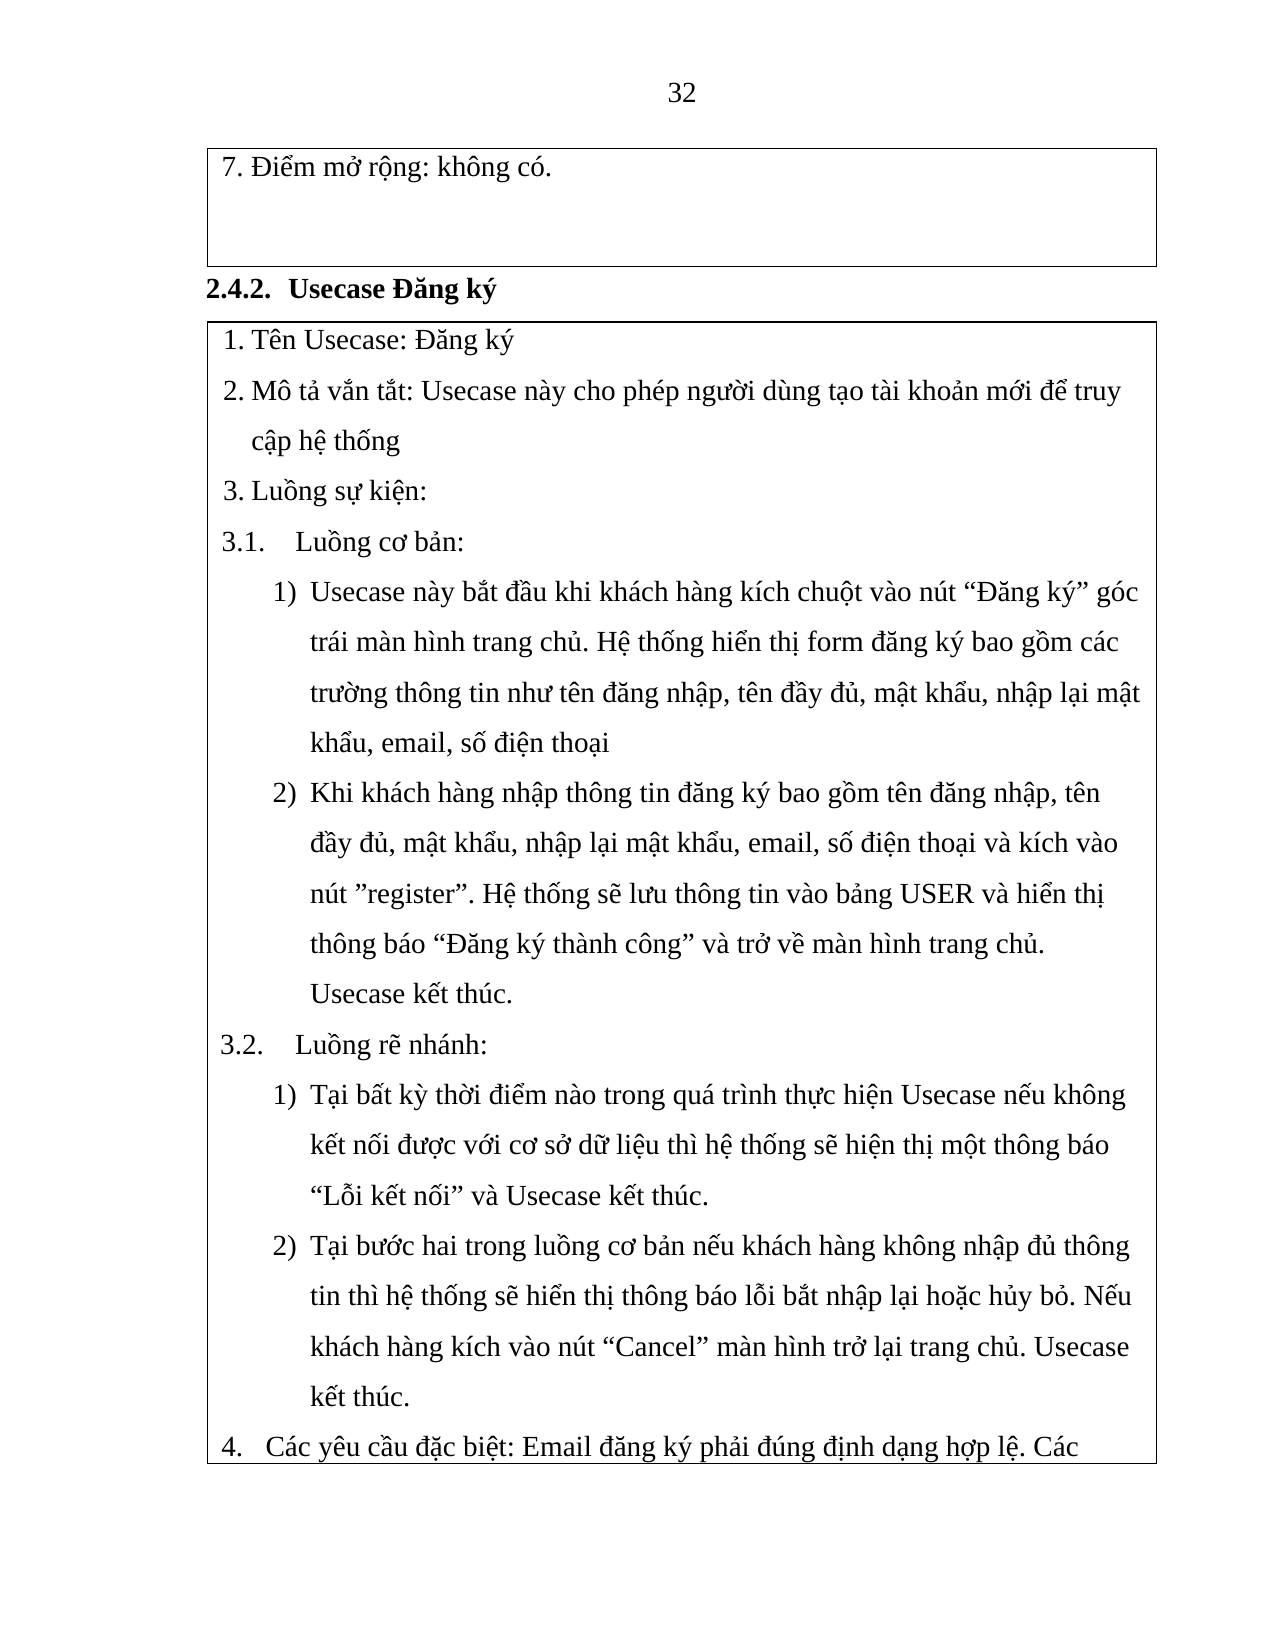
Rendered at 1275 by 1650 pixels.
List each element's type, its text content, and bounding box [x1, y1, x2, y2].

subtitle Usecase Đăng ký [206, 271, 1157, 305]
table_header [208, 323, 1156, 1463]
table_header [208, 149, 1156, 266]
